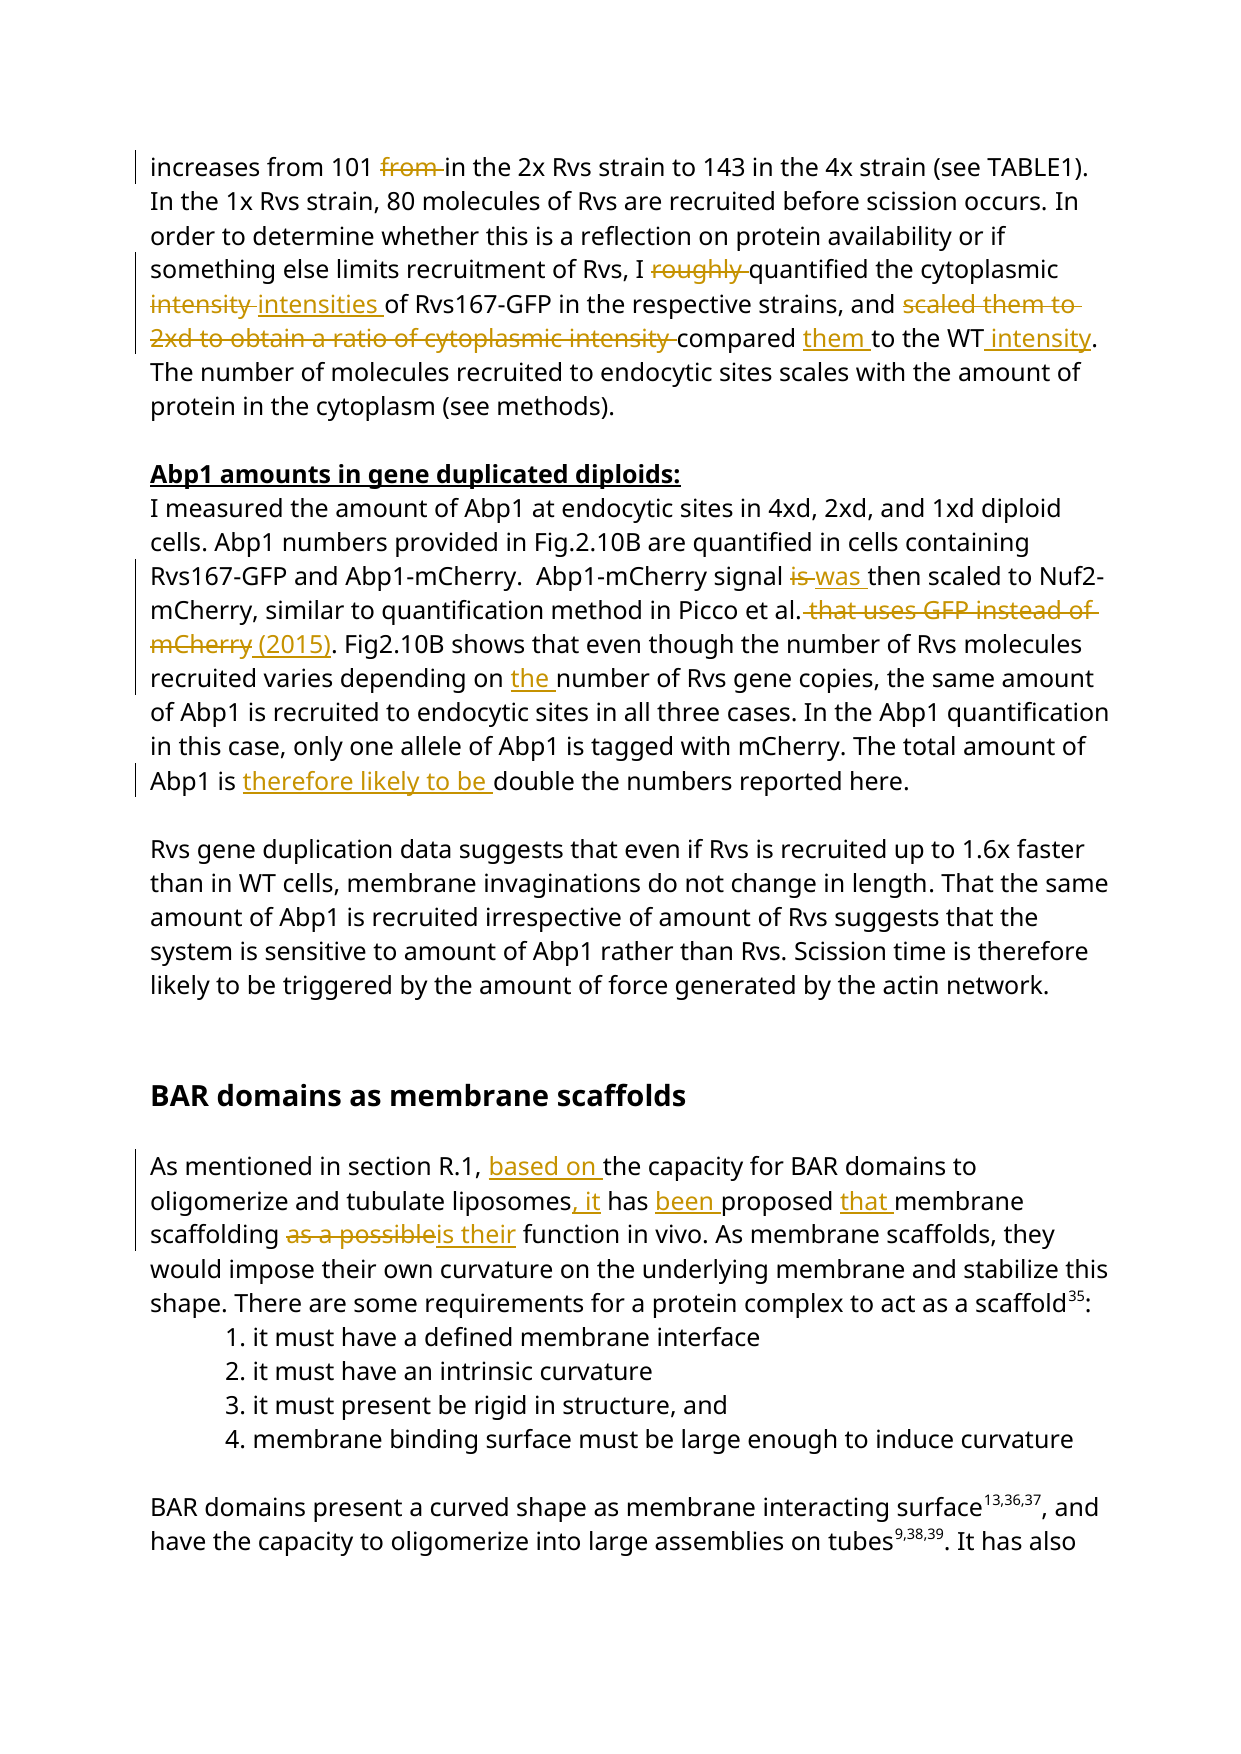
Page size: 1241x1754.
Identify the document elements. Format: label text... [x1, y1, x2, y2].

text 1. it must have a defined membrane interface [150, 1319, 1110, 1353]
text 2. it must have an intrinsic curvature [150, 1353, 1110, 1387]
text BAR domains as membrane scaffolds [150, 1075, 1110, 1115]
text 4. membrane binding surface must be large enough to induce curvature [150, 1422, 1110, 1456]
text I measured the amount of Abp1 at endocytic sites in 4xd, 2xd, and 1xd diploid cells. Abp1 numbers provided in Fig.2.10B are quantified in cells containing Rvs167-GFP and Abp1-mCherry. Abp1-mCherry signal then scaled to Nuf2-mCherry, similar to quantification method in Picco et al.. Fig2.10B shows that even though the number of Rvs molecules recruited varies depending on number of Rvs gene copies, the same amount of Abp1 is recruited to endocytic sites in all three cases. In the Abp1 quantification in this case, only one allele of Abp1 is tagged with mCherry. The total amount of Abp1 is double the numbers reported here. [150, 491, 1110, 797]
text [150, 1490, 1110, 1558]
text Rvs gene duplication data suggests that even if Rvs is recruited up to 1.6x faster than in WT cells, membrane invaginations do not change in length. That the same amount of Abp1 is recruited irrespective of amount of Rvs suggests that the system is sensitive to amount of Abp1 rather than Rvs. Scission time is therefore likely to be triggered by the amount of force generated by the actin network. [150, 831, 1110, 1002]
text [150, 150, 1110, 422]
text As mentioned in section R.1, the capacity for BAR domains to oligomerize and tubulate liposomes has proposed membrane scaffolding function in vivo. As membrane scaffolds, they would impose their own curvature on the underlying membrane and stabilize this shape. There are some requirements for a protein complex to act as a scaffold35: [150, 1149, 1110, 1319]
text 3. it must present be rigid in structure, and [150, 1387, 1110, 1422]
text Abp1 amounts in gene duplicated diploids: [150, 457, 1110, 491]
